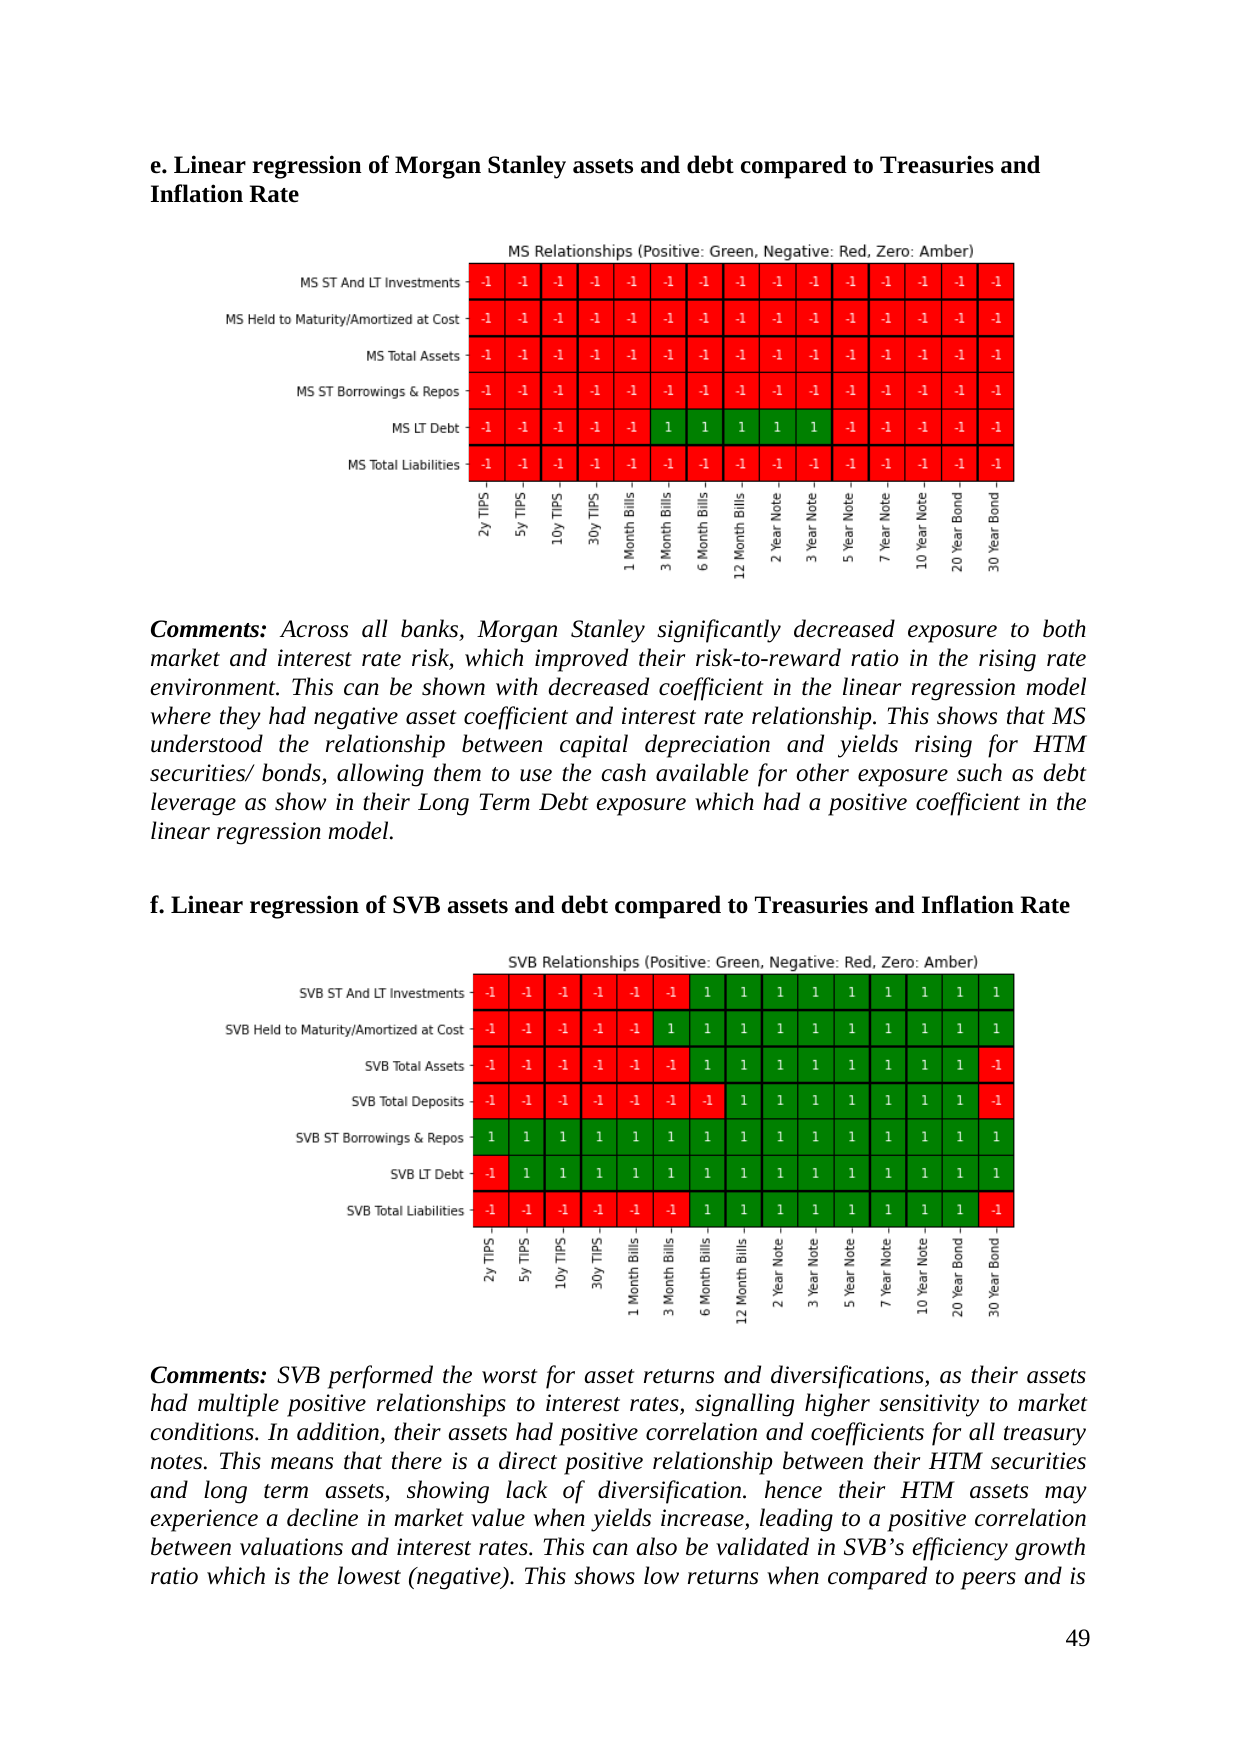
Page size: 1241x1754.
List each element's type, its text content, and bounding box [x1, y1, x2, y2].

text Comments: Across all banks, Morgan Stanley significantly decreased exposure to both market and interest rate risk, which improved their risk-to-reward ratio in the rising rate environment. This can be shown with decreased coefficient in the linear regression model where they had negative asset coefficient and interest rate relationship. This shows that MS understood the relationship between capital depreciation and yields rising for HTM securities/ bonds, allowing them to use the cash available for other exposure such as debt leverage as show in their Long Term Debt exposure which had a positive coefficient in the linear regression model. [150, 614, 1090, 844]
picture [217, 236, 1023, 586]
picture [217, 947, 1023, 1331]
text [150, 1360, 1090, 1590]
text f. Linear regression of SVB assets and debt compared to Treasuries and Inflation Rate [150, 890, 1090, 919]
text e. Linear regression of Morgan Stanley assets and debt compared to Treasuries and Inflation Rate [150, 150, 1090, 207]
